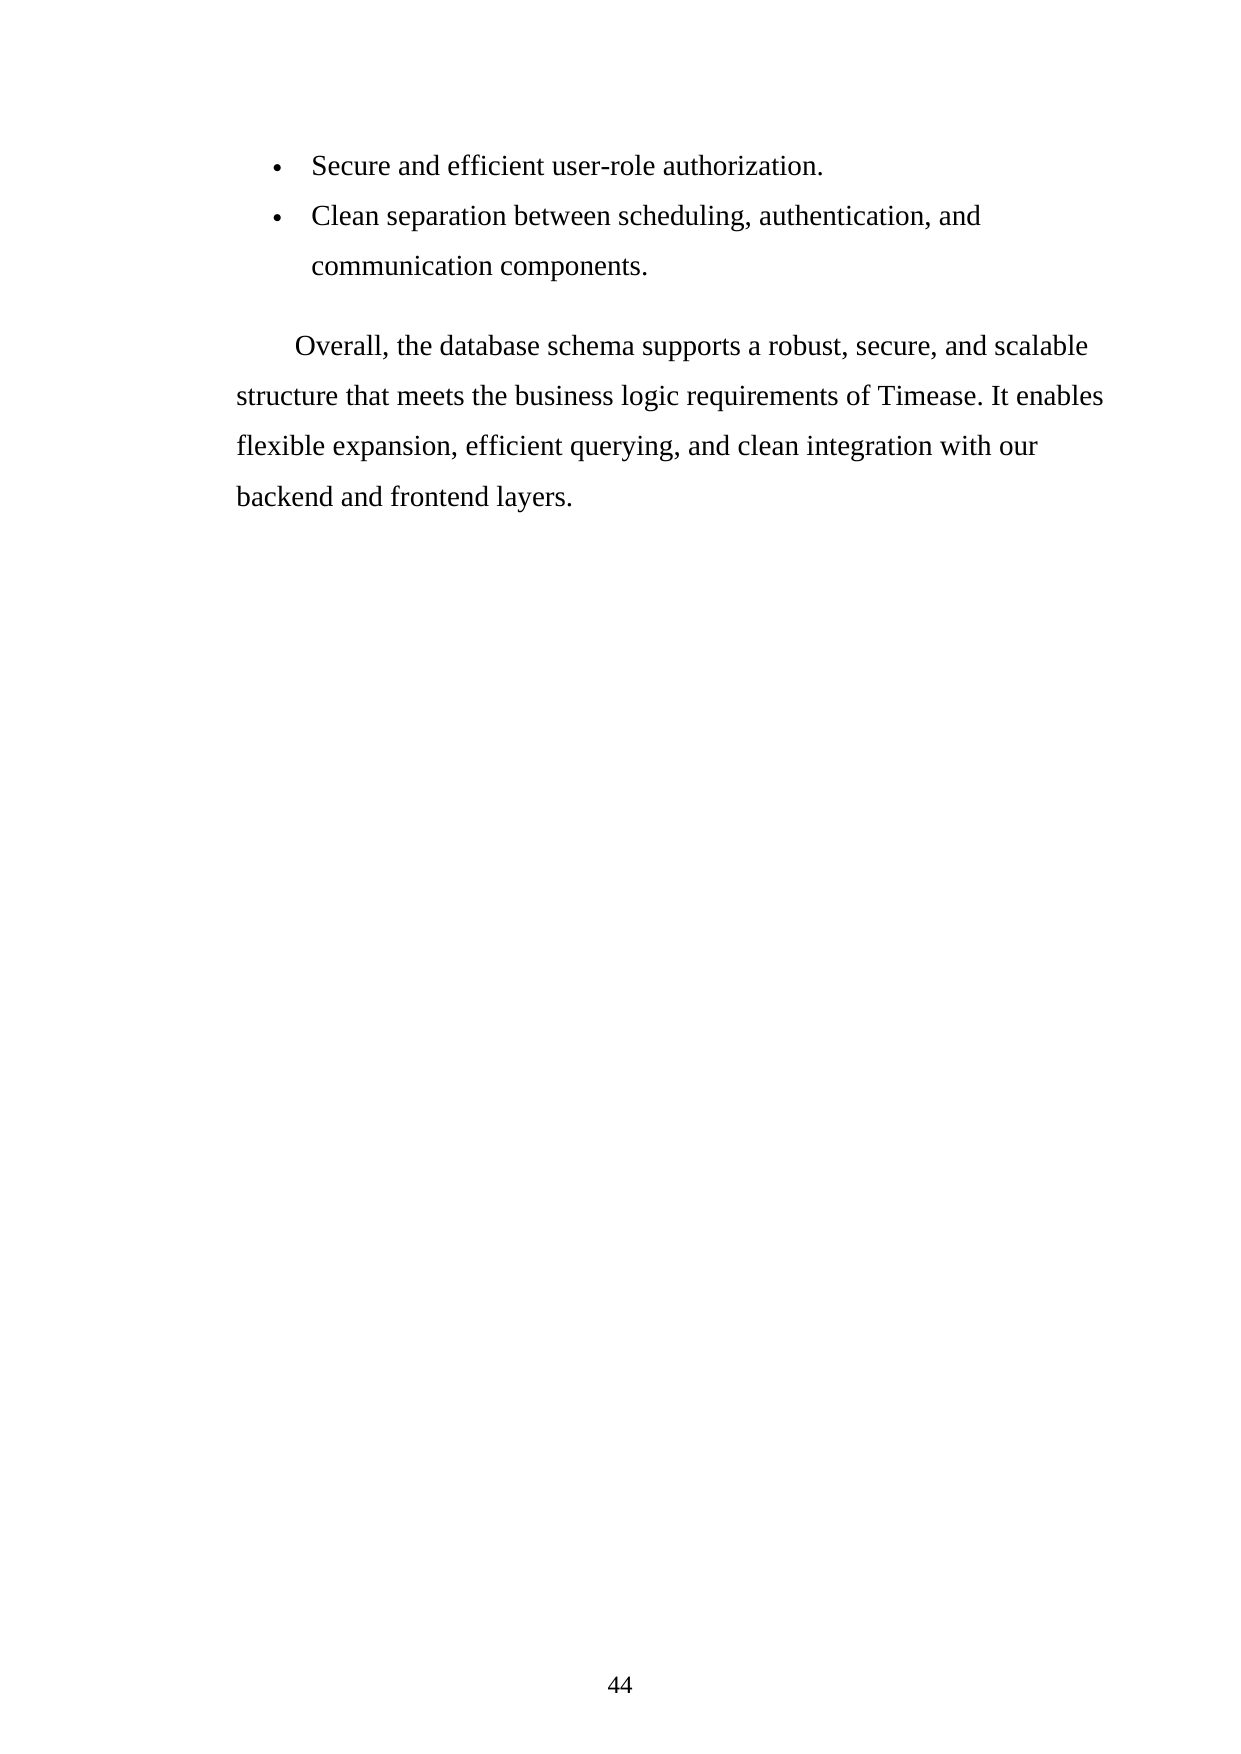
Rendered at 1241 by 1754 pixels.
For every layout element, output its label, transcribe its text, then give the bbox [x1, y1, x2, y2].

list Secure and efficient user-role authorization. [274, 148, 1122, 181]
list Clean separation between scheduling, authentication, and communication components. [274, 198, 1122, 282]
text Overall, the database schema supports a robust, secure, and scalable structure that meets the business logic requirements of Timease. It enables flexible expansion, efficient querying, and clean integration with our backend and frontend layers. [236, 328, 1122, 512]
